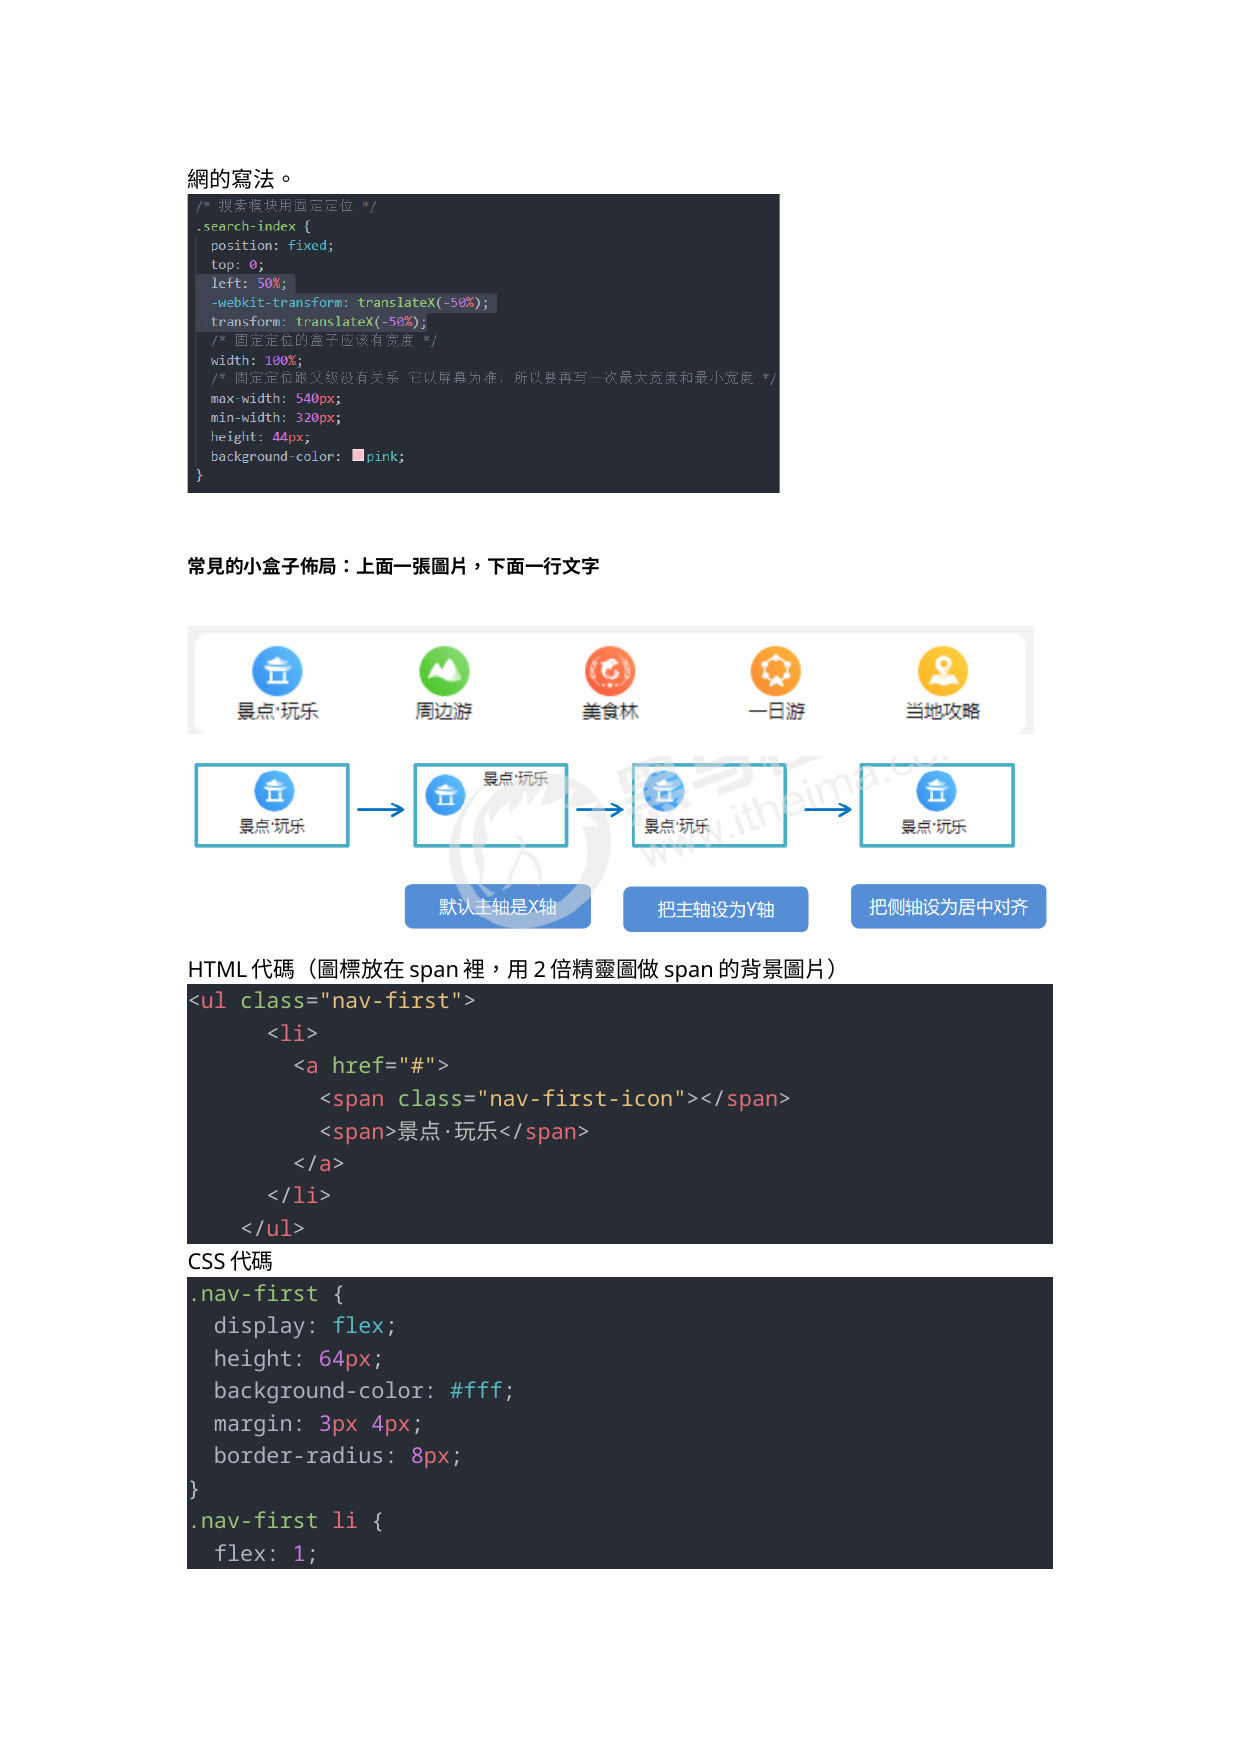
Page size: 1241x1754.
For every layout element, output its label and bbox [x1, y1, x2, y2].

picture [187, 626, 1034, 734]
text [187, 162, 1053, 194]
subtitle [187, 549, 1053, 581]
picture [187, 194, 780, 493]
picture [187, 756, 1053, 934]
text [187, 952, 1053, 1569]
